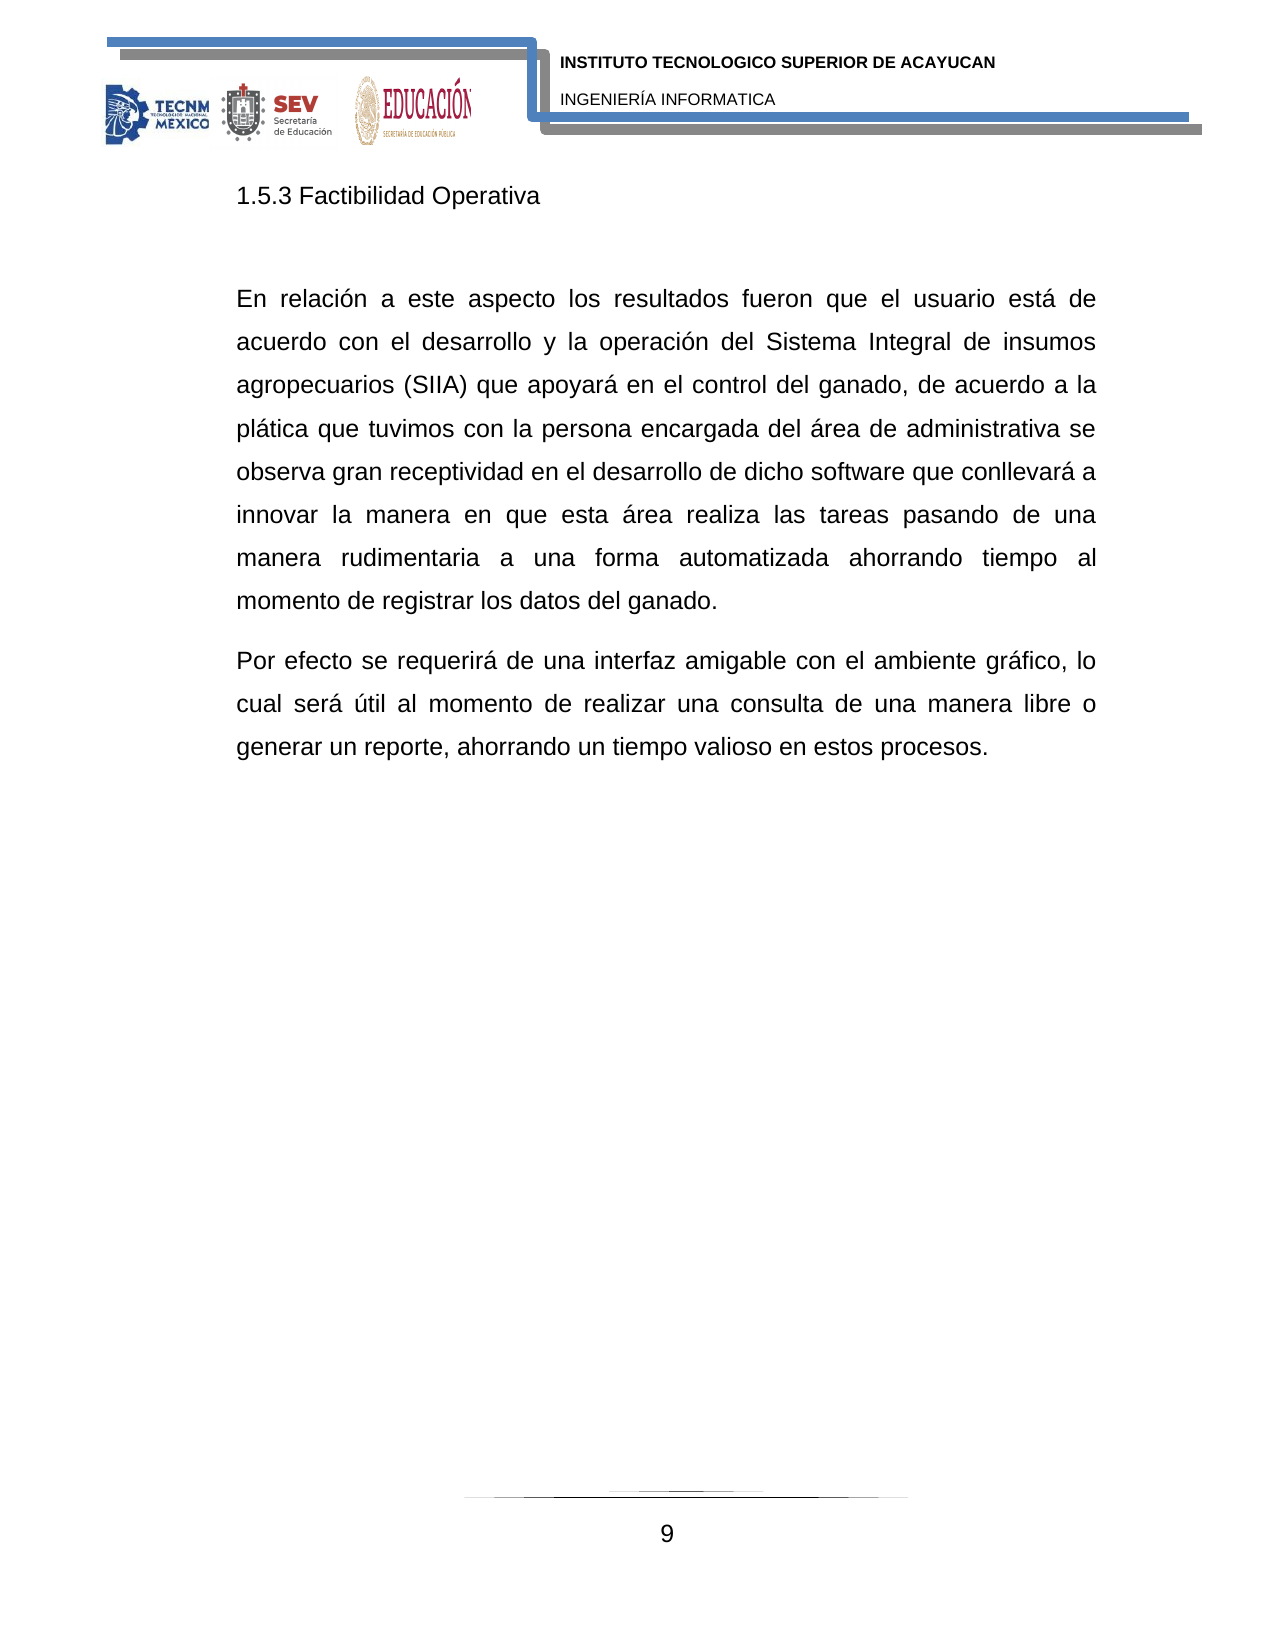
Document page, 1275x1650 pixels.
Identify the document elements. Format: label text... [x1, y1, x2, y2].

text En relación a este aspecto los resultados fueron que el usuario está de acuerdo con el desarrollo y la operación del Sistema Integral de insumos agropecuarios (SIIA) que apoyará en el control del ganado, de acuerdo a la plática que tuvimos con la persona encargada del área de administrativa se observa gran receptividad en el desarrollo de dicho software que conllevará a innovar la manera en que esta área realiza las tareas pasando de una manera rudimentaria a una forma automatizada ahorrando tiempo al momento de registrar los datos del ganado. [236, 284, 1098, 615]
subtitle 1.5.3 Factibilidad Operativa [236, 181, 1098, 210]
text Por efecto se requerirá de una interfaz amigable con el ambiente gráfico, lo cual será útil al momento de realizar una consulta de una manera libre o generar un reporte, ahorrando un tiempo valioso en estos procesos. [236, 646, 1098, 761]
picture [101, 75, 339, 151]
picture [355, 76, 471, 145]
